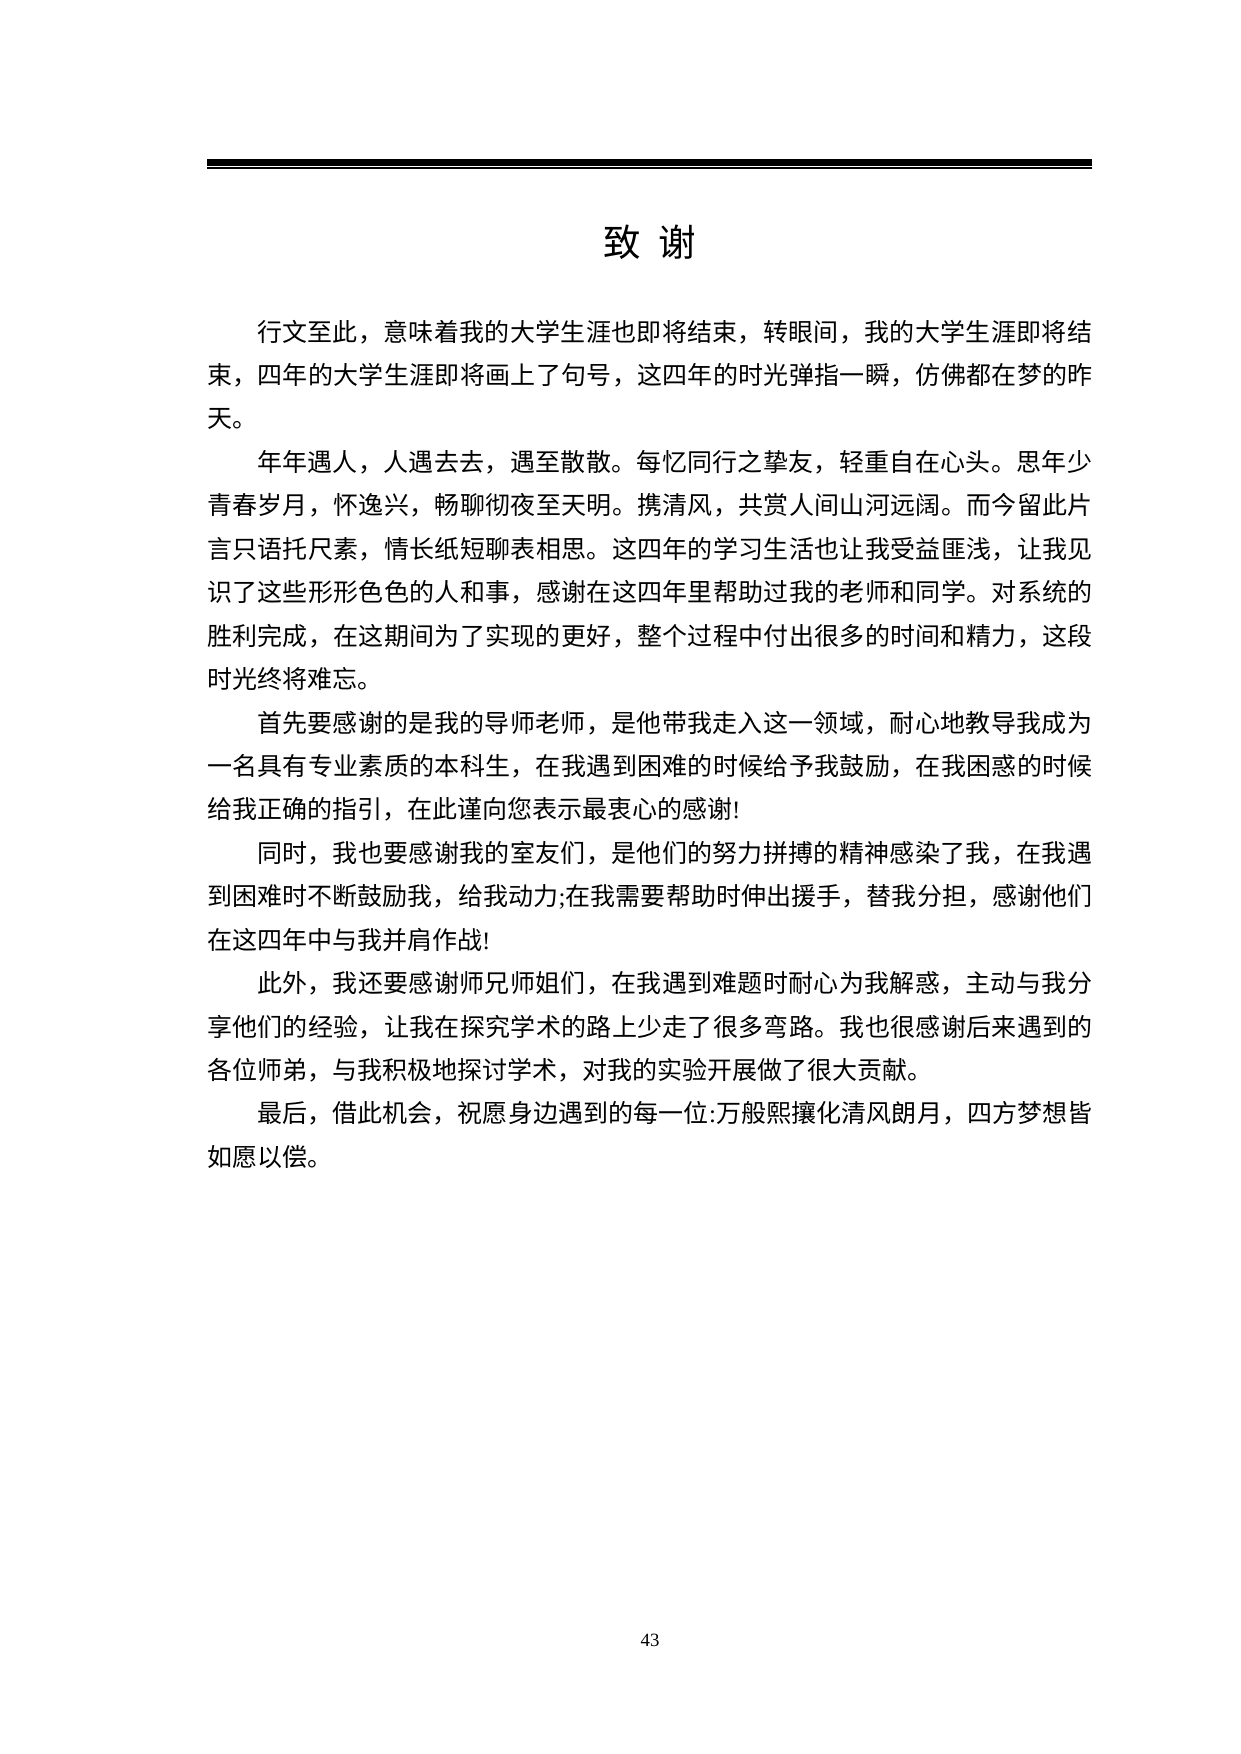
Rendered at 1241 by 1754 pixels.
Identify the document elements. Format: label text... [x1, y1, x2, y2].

text 最后，借此机会，祝愿身边遇到的每一位:万般熙攘化清风朗月，四方梦想皆如愿以偿。 [207, 1094, 1092, 1174]
text 同时，我也要感谢我的室友们，是他们的努力拼搏的精神感染了我，在我遇到困难时不断鼓励我，给我动力;在我需要帮助时伸出援手，替我分担，感谢他们在这四年中与我并肩作战! [207, 833, 1092, 956]
text 行文至此，意味着我的大学生涯也即将结束，转眼间，我的大学生涯即将结束，四年的大学生涯即将画上了句号，这四年的时光弹指一瞬，仿佛都在梦的昨天。 [207, 312, 1092, 435]
text 首先要感谢的是我的导师老师，是他带我走入这一领域，耐心地教导我成为一名具有专业素质的本科生，在我遇到困难的时候给予我鼓励，在我困惑的时候给我正确的指引，在此谨向您表示最衷心的感谢! [207, 703, 1092, 826]
text 致 谢 [207, 213, 1092, 267]
text 年年遇人，人遇去去，遇至散散。每忆同行之挚友，轻重自在心头。思年少青春岁月，怀逸兴，畅聊彻夜至天明。携清风，共赏人间山河远阔。而今留此片言只语托尺素，情长纸短聊表相思。这四年的学习生活也让我受益匪浅，让我见识了这些形形色色的人和事，感谢在这四年里帮助过我的老师和同学。对系统的胜利完成，在这期间为了实现的更好，整个过程中付出很多的时间和精力，这段时光终将难忘。 [207, 442, 1092, 696]
text 此外，我还要感谢师兄师姐们，在我遇到难题时耐心为我解惑，主动与我分享他们的经验，让我在探究学术的路上少走了很多弯路。我也很感谢后来遇到的各位师弟，与我积极地探讨学术，对我的实验开展做了很大贡献。 [207, 964, 1092, 1087]
